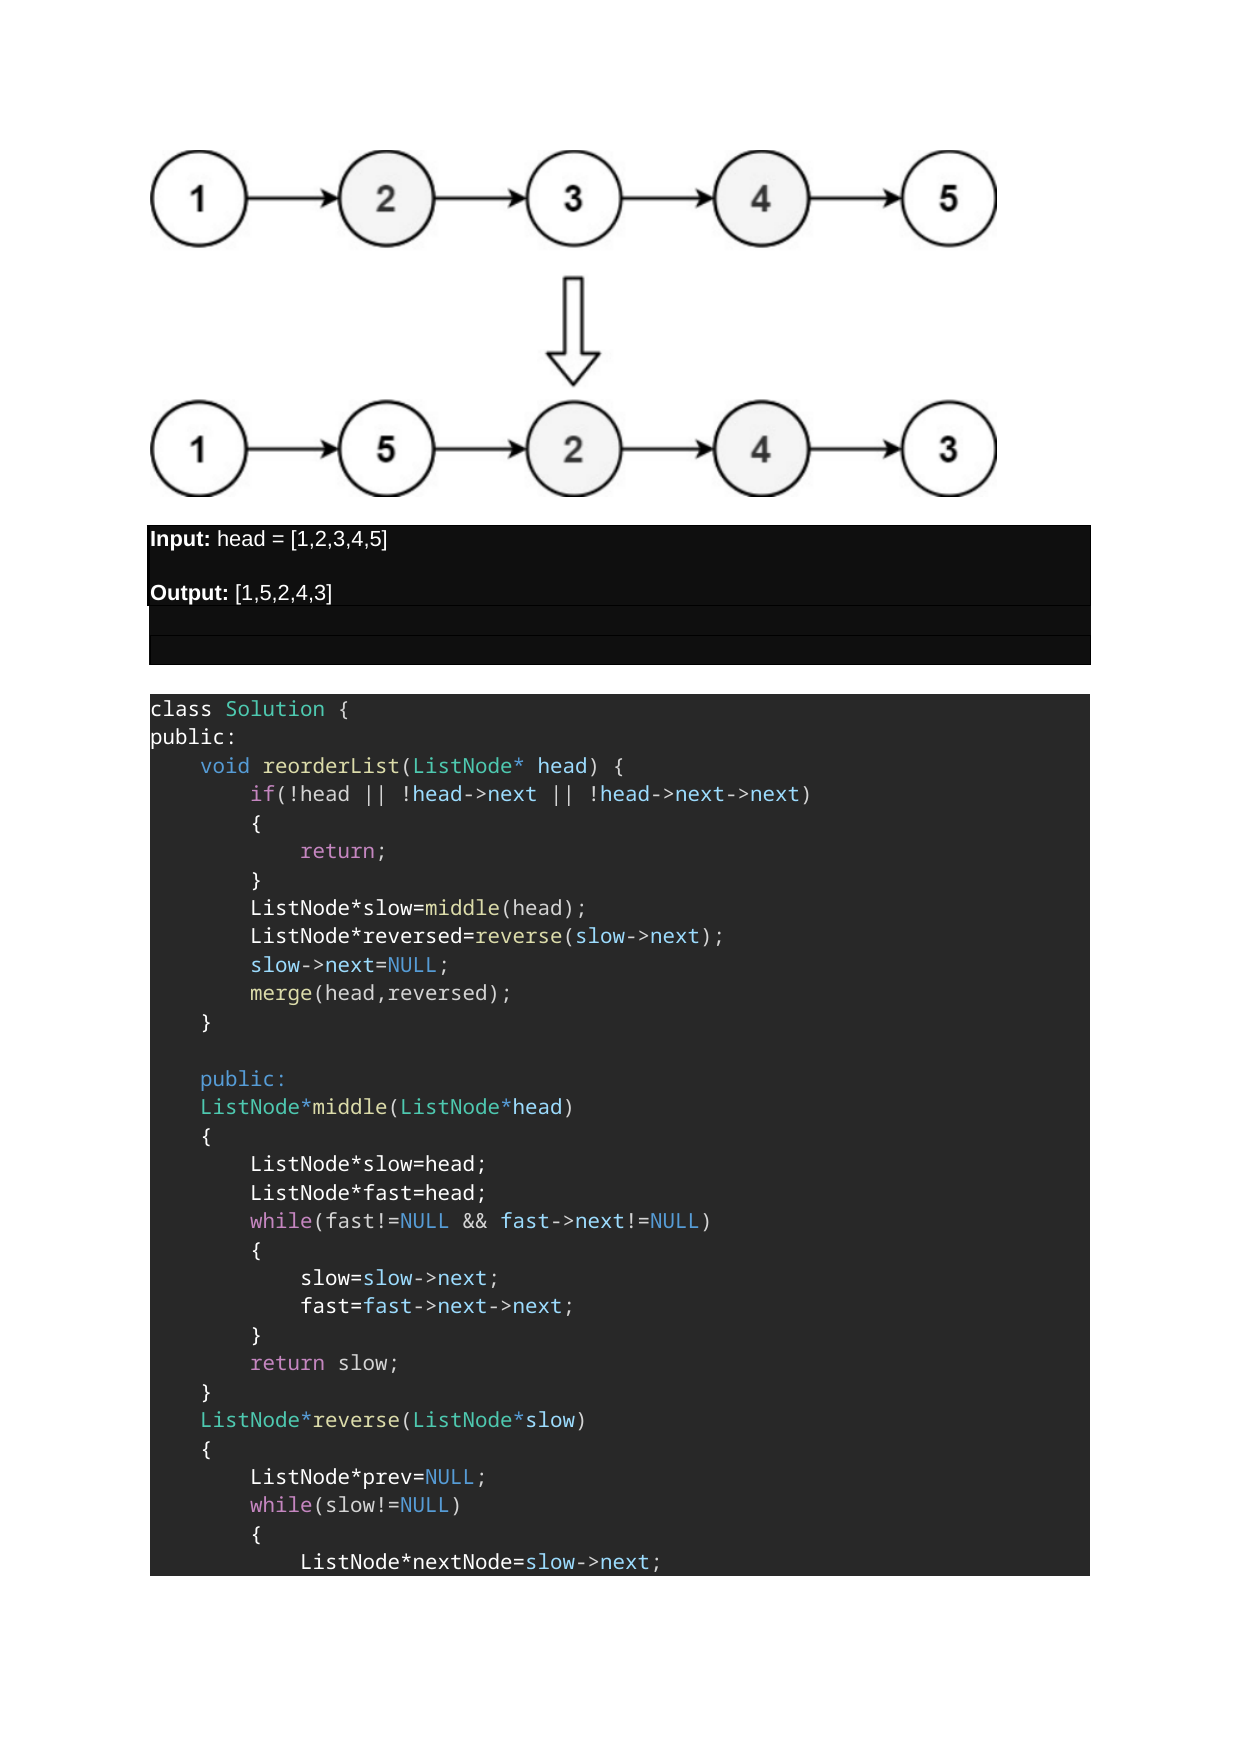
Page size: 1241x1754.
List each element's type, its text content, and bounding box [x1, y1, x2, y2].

text { [150, 1235, 1090, 1263]
text Output: [1,5,2,4,3] [150, 580, 1090, 605]
text public: [150, 722, 1090, 751]
text ListNode*slow=middle(head); [150, 893, 1090, 922]
picture [150, 150, 997, 497]
text } [150, 1320, 1090, 1348]
text slow->next=NULL; [150, 950, 1090, 978]
text public: [150, 1064, 1090, 1092]
text { [150, 1121, 1090, 1149]
text if(!head || !head->next || !head->next->next) [150, 779, 1090, 808]
text ListNode*reverse(ListNode*slow) [150, 1405, 1090, 1434]
text ListNode*fast=head; [150, 1178, 1090, 1206]
text Input: head = [1,2,3,4,5] [150, 526, 1090, 551]
text return; [150, 836, 1090, 865]
text ListNode*reversed=reverse(slow->next); [150, 922, 1090, 950]
text ListNode*middle(ListNode*head) [150, 1092, 1090, 1121]
text ListNode*slow=head; [150, 1149, 1090, 1178]
text { [150, 1434, 1090, 1462]
text merge(head,reversed); [150, 978, 1090, 1007]
text return slow; [150, 1348, 1090, 1377]
text { [150, 1519, 1090, 1547]
text { [150, 808, 1090, 836]
text class Solution { [150, 694, 1090, 722]
text slow=slow->next; [150, 1263, 1090, 1292]
text fast=fast->next->next; [150, 1292, 1090, 1320]
text } [150, 1007, 1090, 1035]
text while(fast!=NULL && fast->next!=NULL) [150, 1206, 1090, 1235]
text } [150, 1377, 1090, 1405]
text ListNode*prev=NULL; [150, 1462, 1090, 1491]
text } [150, 865, 1090, 893]
text ListNode*nextNode=slow->next; [150, 1547, 1090, 1576]
text while(slow!=NULL) [150, 1491, 1090, 1519]
text void reorderList(ListNode* head) { [150, 751, 1090, 779]
